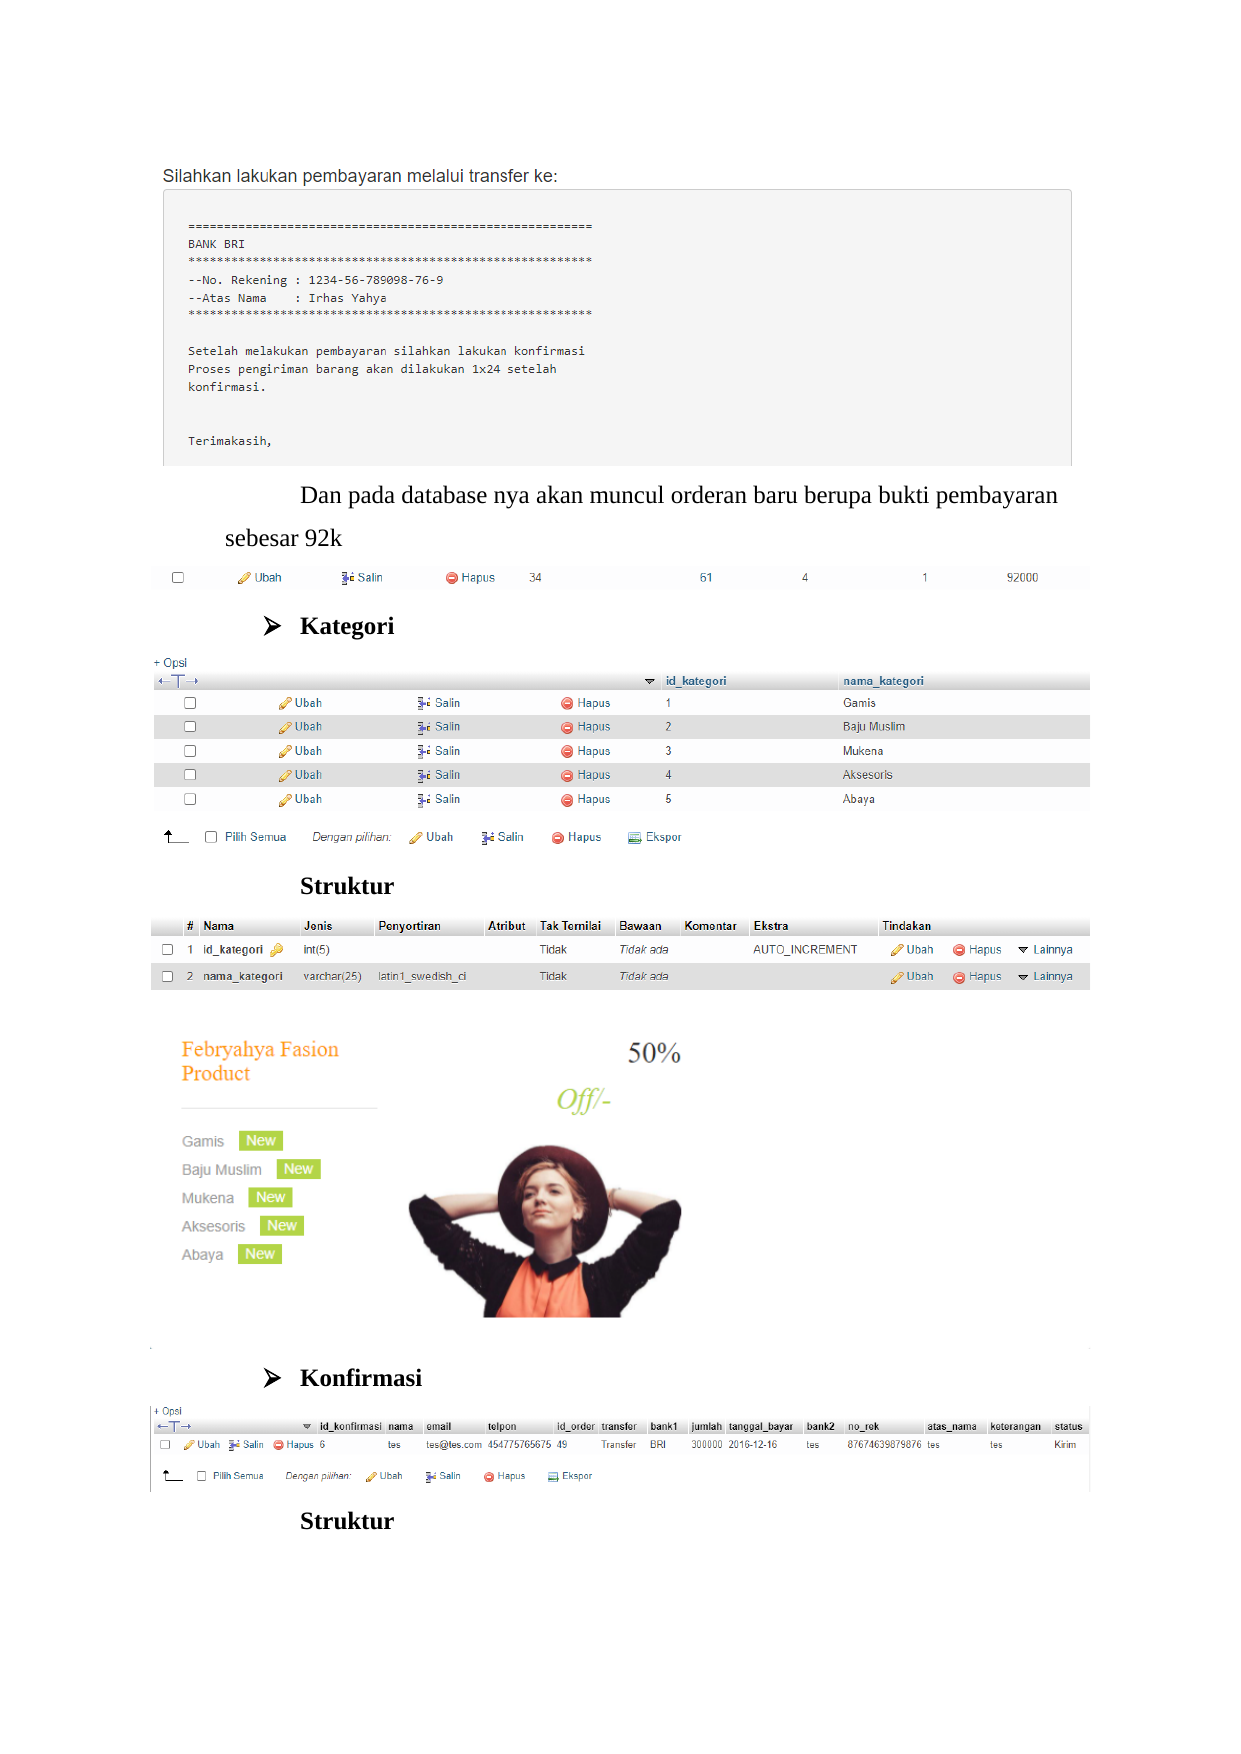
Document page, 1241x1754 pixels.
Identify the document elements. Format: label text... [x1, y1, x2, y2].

picture [150, 914, 1091, 993]
list Konfirmasi [262, 1363, 1090, 1392]
picture [150, 566, 1091, 597]
picture [150, 150, 1091, 466]
text Struktur [150, 1506, 1090, 1535]
picture [150, 1406, 1091, 1492]
list Kategori [262, 611, 1090, 640]
picture [150, 654, 1091, 857]
text Struktur [150, 871, 1090, 900]
text Dan pada database nya akan muncul orderan baru berupa bukti pembayaran sebesar 92k [225, 480, 1090, 552]
picture [150, 1006, 1091, 1349]
